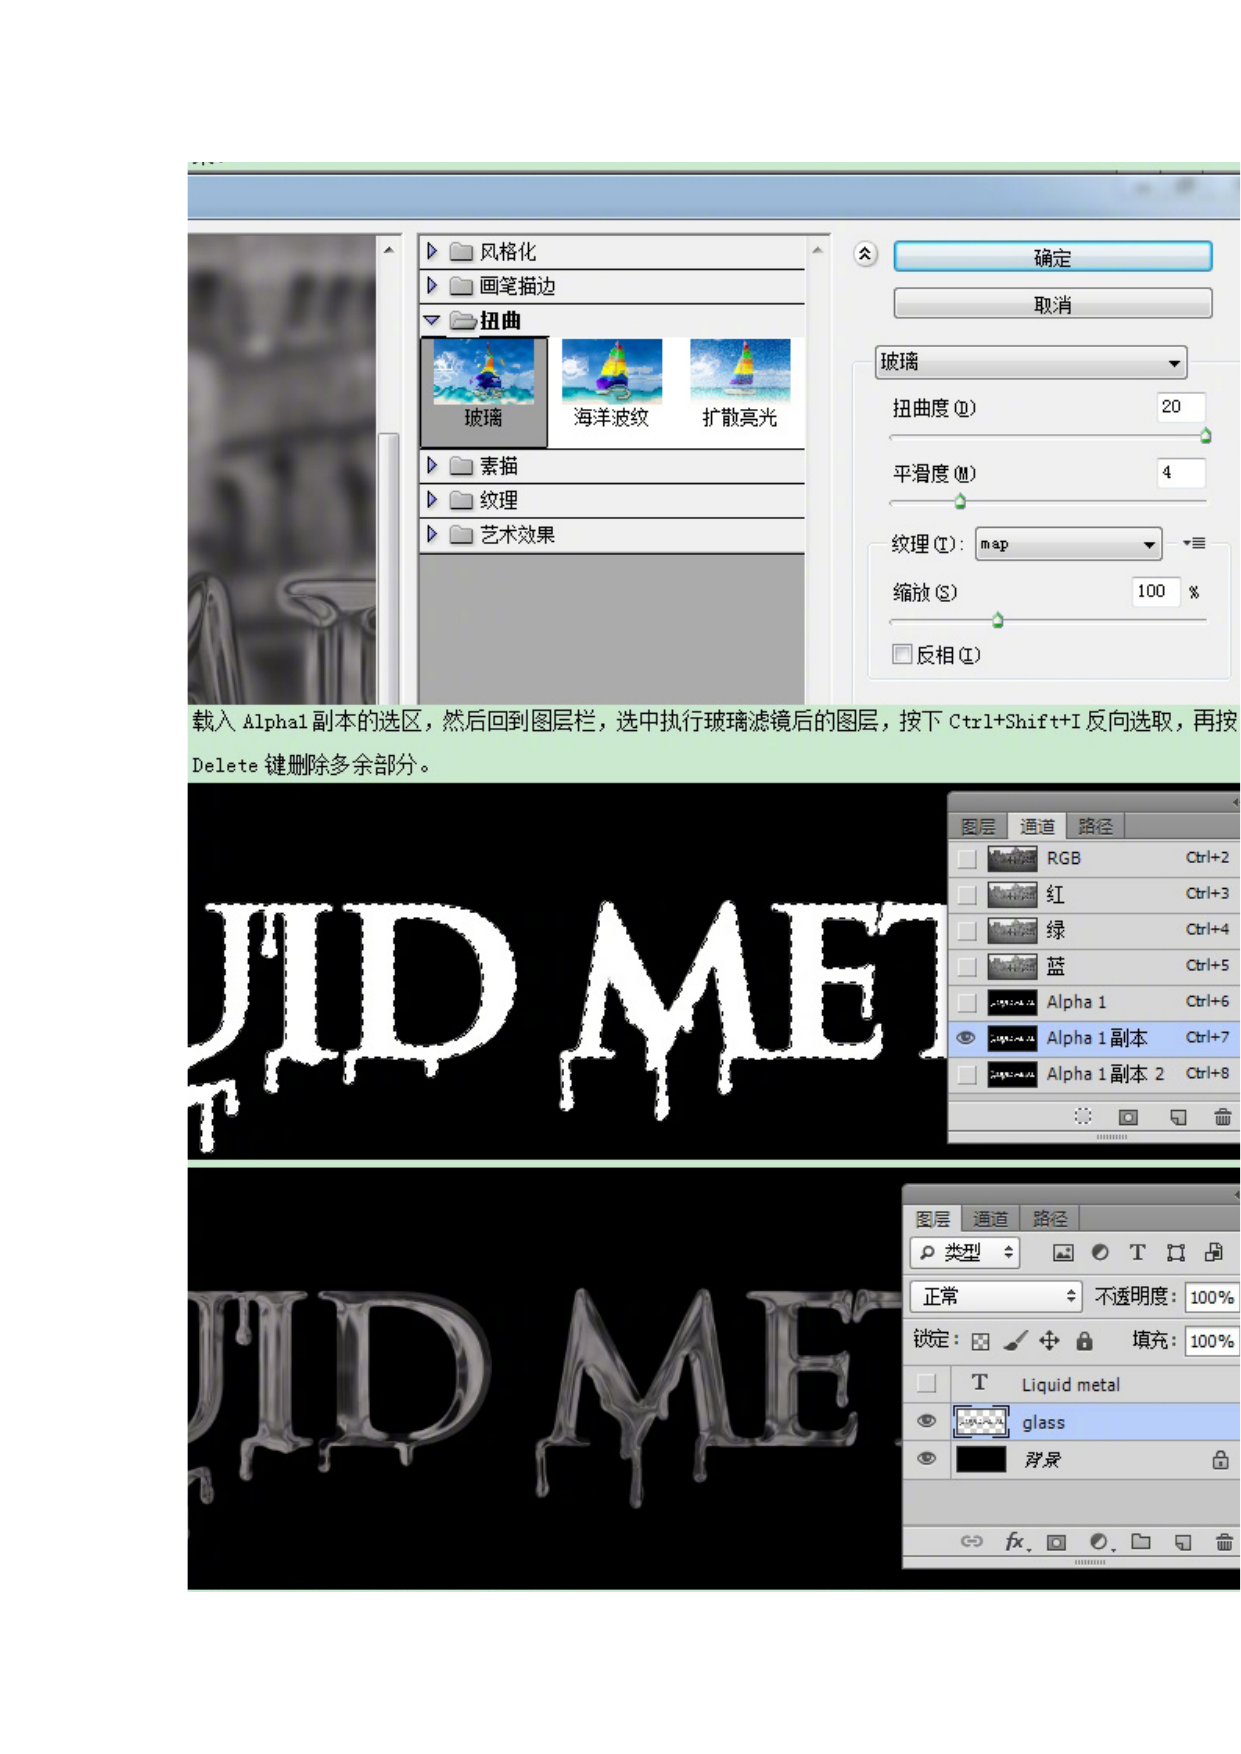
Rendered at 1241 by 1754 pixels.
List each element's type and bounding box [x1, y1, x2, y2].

picture [187, 162, 1241, 1592]
